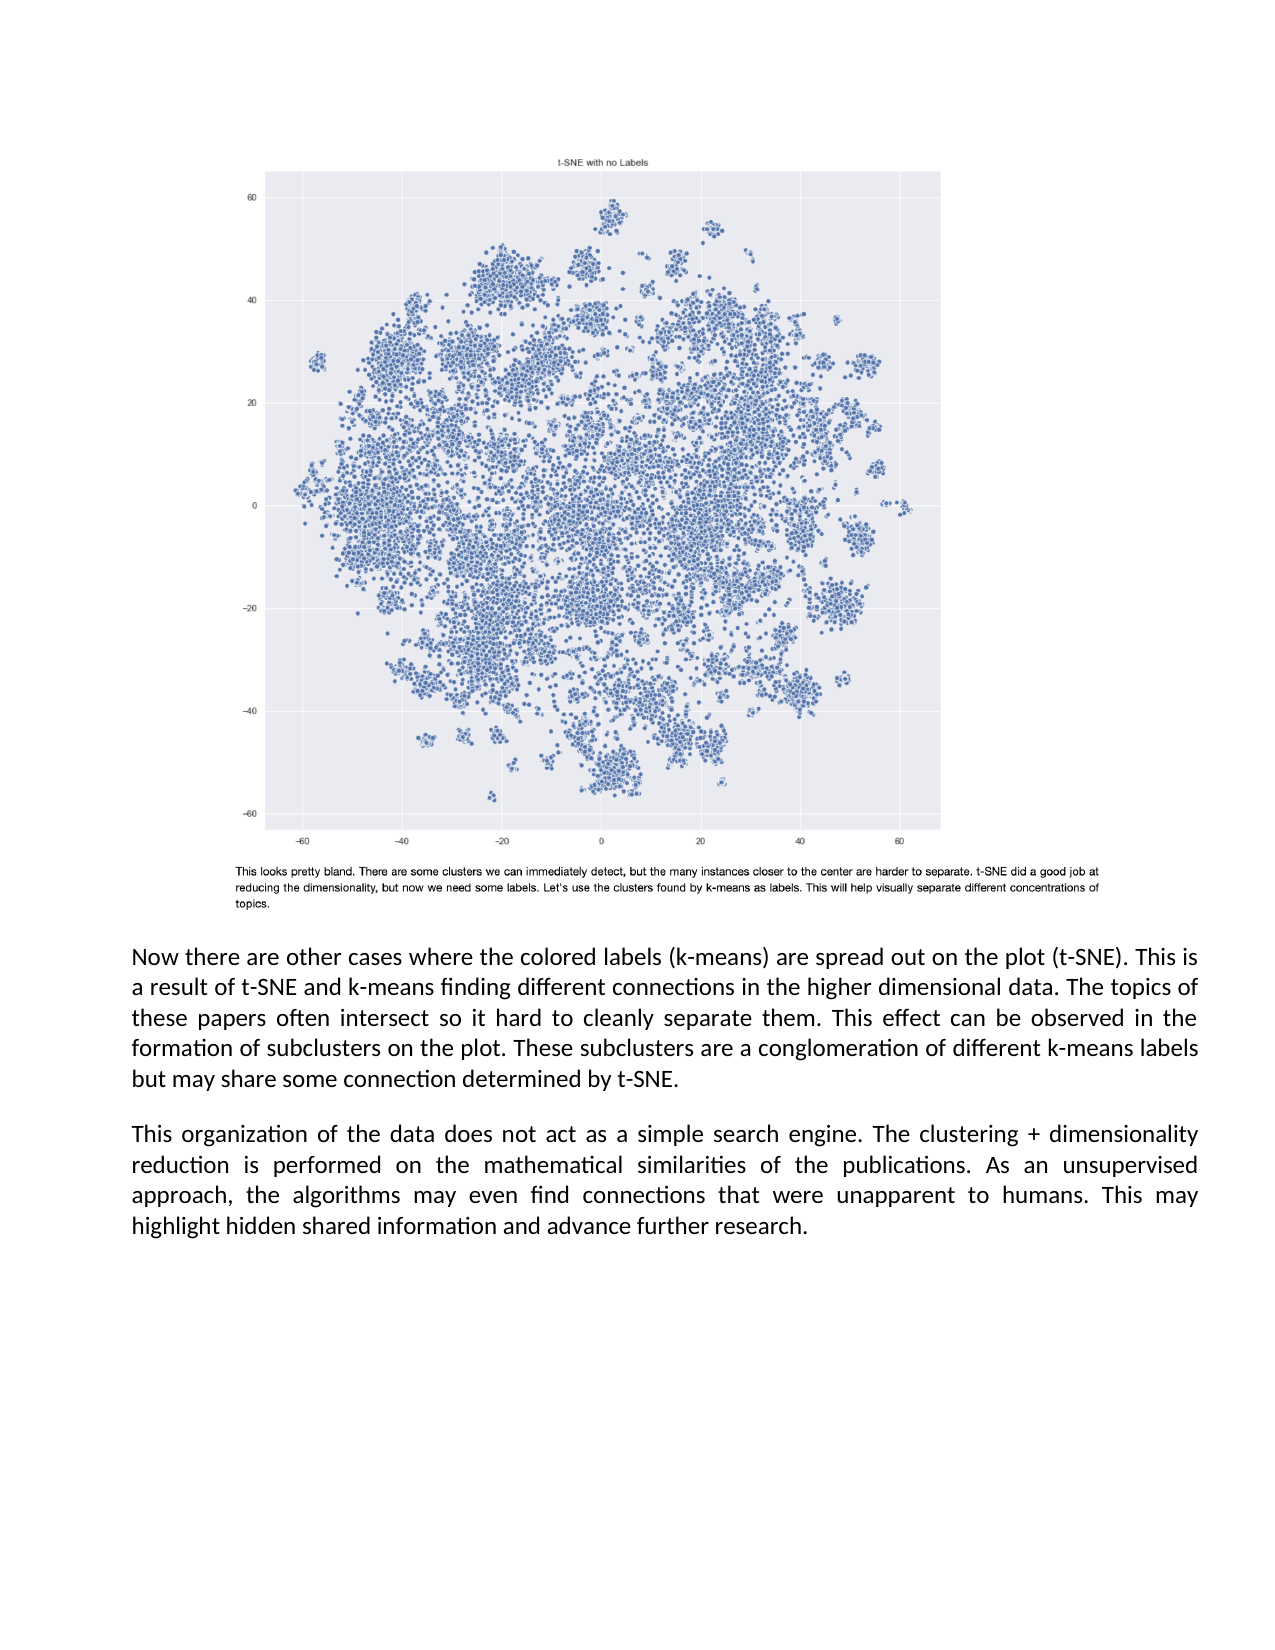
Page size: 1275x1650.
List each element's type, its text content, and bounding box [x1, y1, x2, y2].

picture [225, 150, 1107, 916]
text This organization of the data does not act as a simple search engine. The clustering + dimensionality reduction is performed on the mathematical similarities of the publications. As an unsupervised approach, the algorithms may even find connections that were unapparent to humans. This may highlight hidden shared information and advance further research. [131, 1118, 1200, 1241]
text Now there are other cases where the colored labels (k-means) are spread out on the plot (t-SNE). This is a result of t-SNE and k-means finding different connections in the higher dimensional data. The topics of these papers often intersect so it hard to cleanly separate them. This effect can be observed in the formation of subclusters on the plot. These subclusters are a conglomeration of different k-means labels but may share some connection determined by t-SNE. [131, 941, 1200, 1093]
